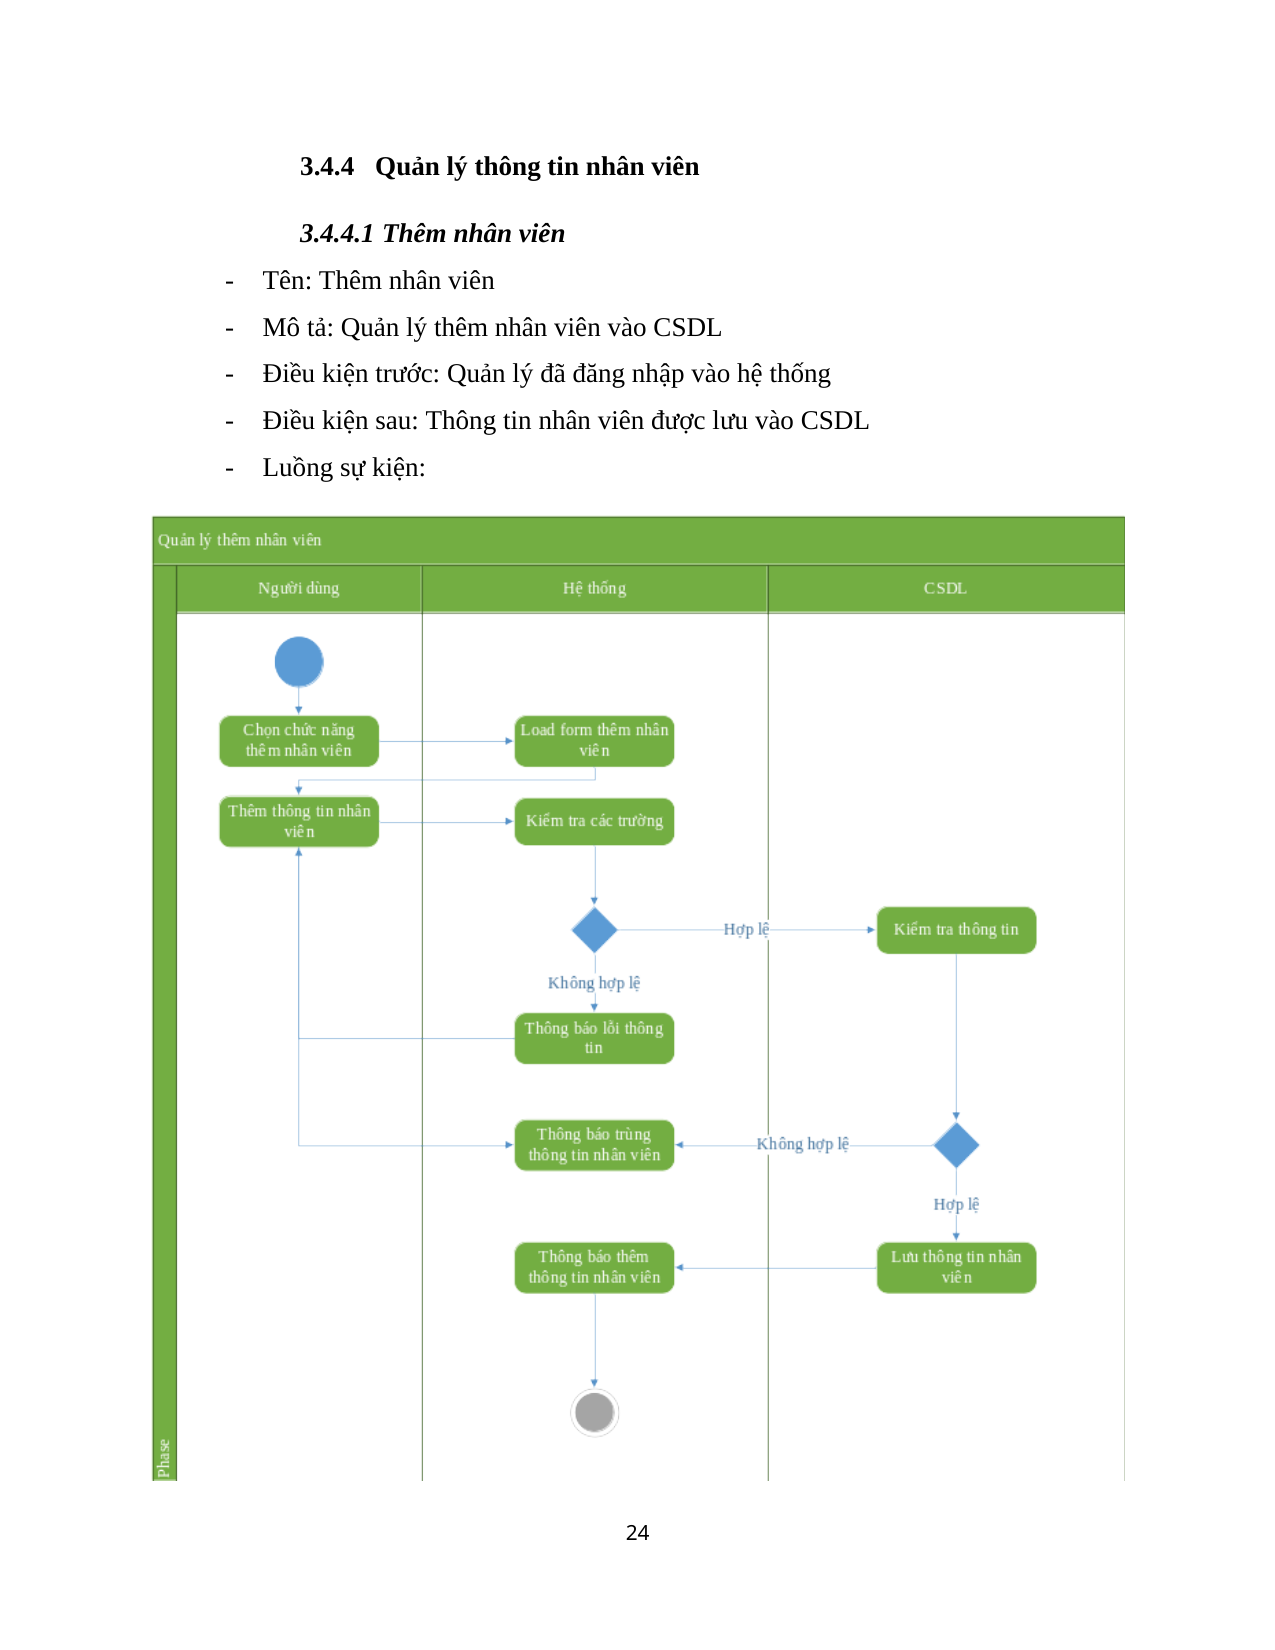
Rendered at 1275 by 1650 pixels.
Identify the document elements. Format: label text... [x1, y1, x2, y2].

list Tên: Thêm nhân viên [225, 264, 1125, 295]
subtitle Quản lý thông tin nhân viên [300, 150, 1125, 181]
list Luồng sự kiện: [225, 451, 1125, 482]
list Điều kiện sau: Thông tin nhân viên được lưu vào CSDL [225, 404, 1125, 435]
subtitle Thêm nhân viên [300, 217, 1125, 249]
list Điều kiện trước: Quản lý đã đăng nhập vào hệ thống [225, 357, 1125, 389]
list Mô tả: Quản lý thêm nhân viên vào CSDL [225, 311, 1125, 342]
